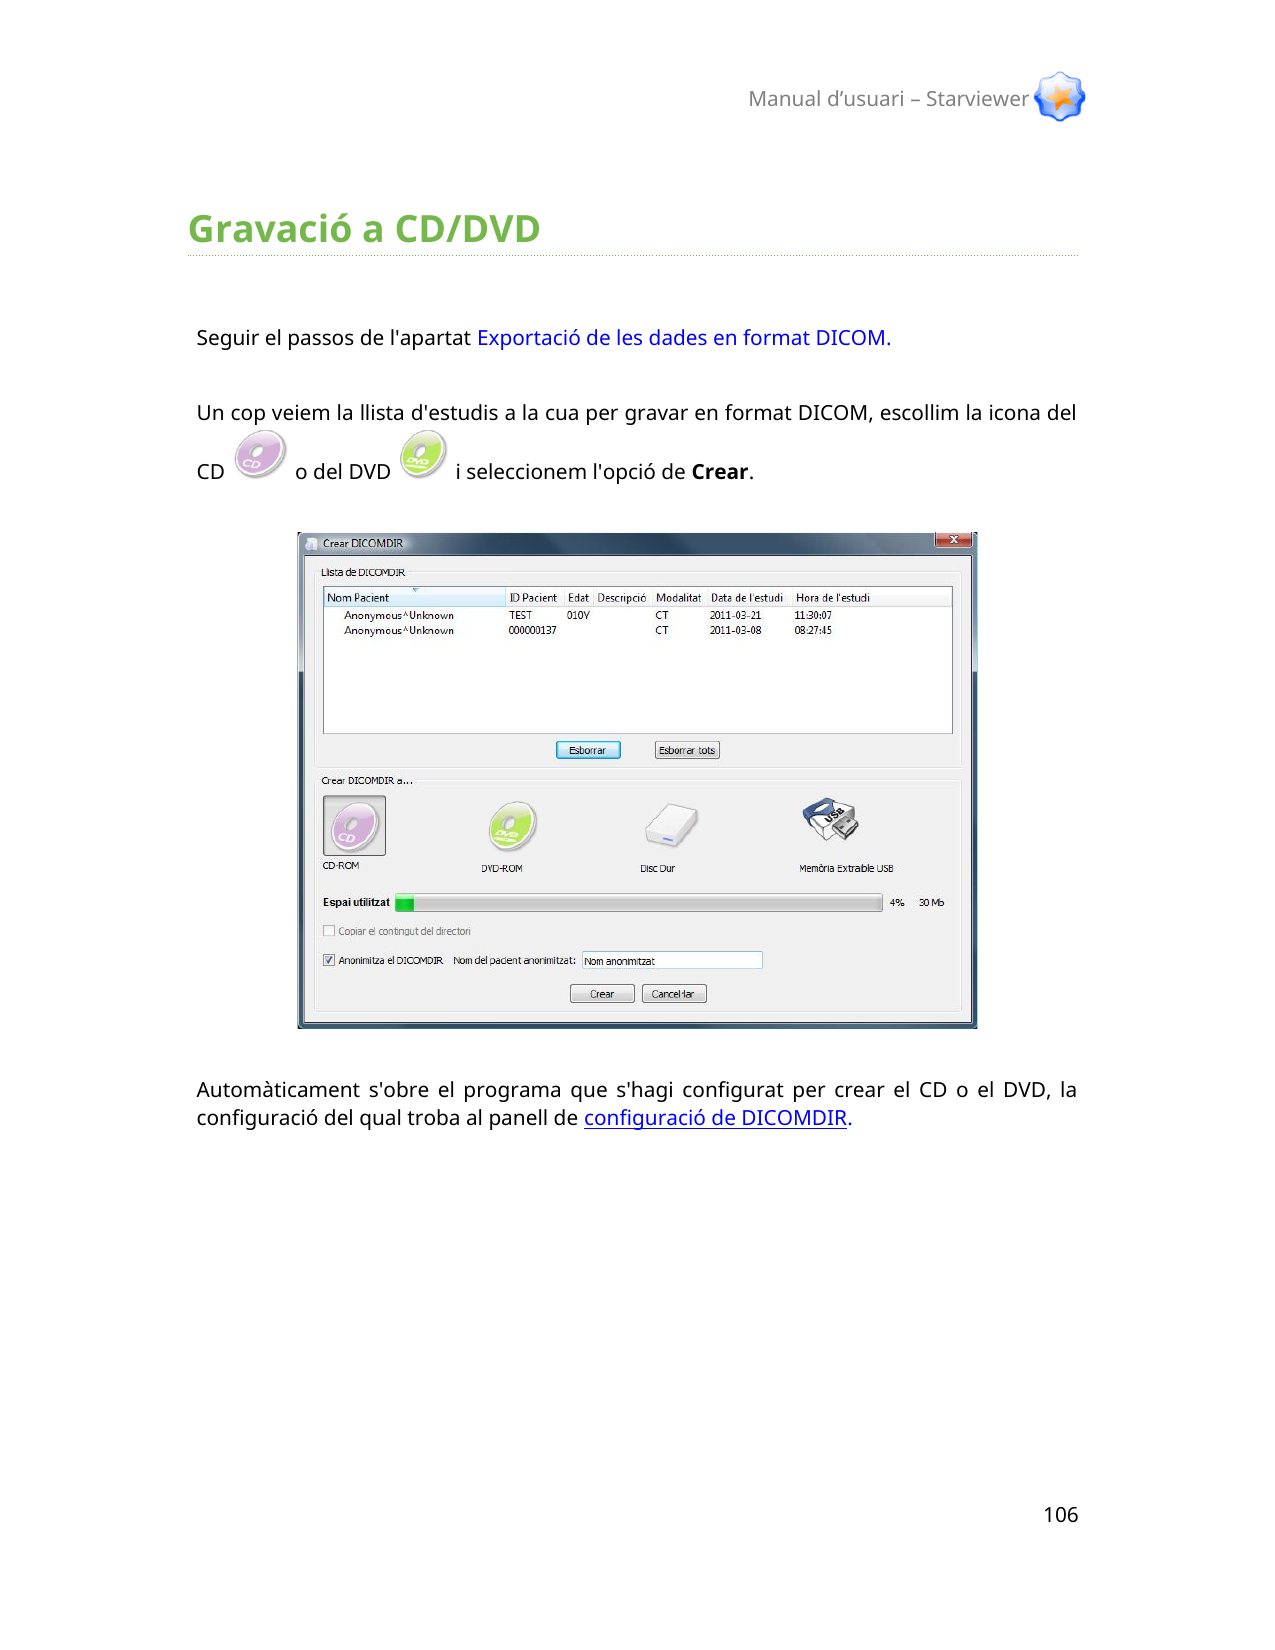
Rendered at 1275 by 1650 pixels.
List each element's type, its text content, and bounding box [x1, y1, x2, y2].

text Seguir el passos de l'apartat Exportació de les dades en format DICOM. [196, 323, 1078, 352]
subtitle Gravació a CD/DVD [187, 202, 1078, 256]
picture [230, 426, 290, 480]
picture [396, 426, 450, 480]
picture [1033, 71, 1086, 122]
text Un cop veiem la llista d'estudis a la cua per gravar en format DICOM, escollim la icona del CD o del DVD i seleccionem l'opció de Crear. [196, 398, 1078, 486]
text Automàticament s'obre el programa que s'hagi configurat per crear el CD o el DVD, la configuració del qual troba al panell de configuració de DICOMDIR. [196, 1075, 1078, 1132]
picture [297, 532, 978, 1029]
